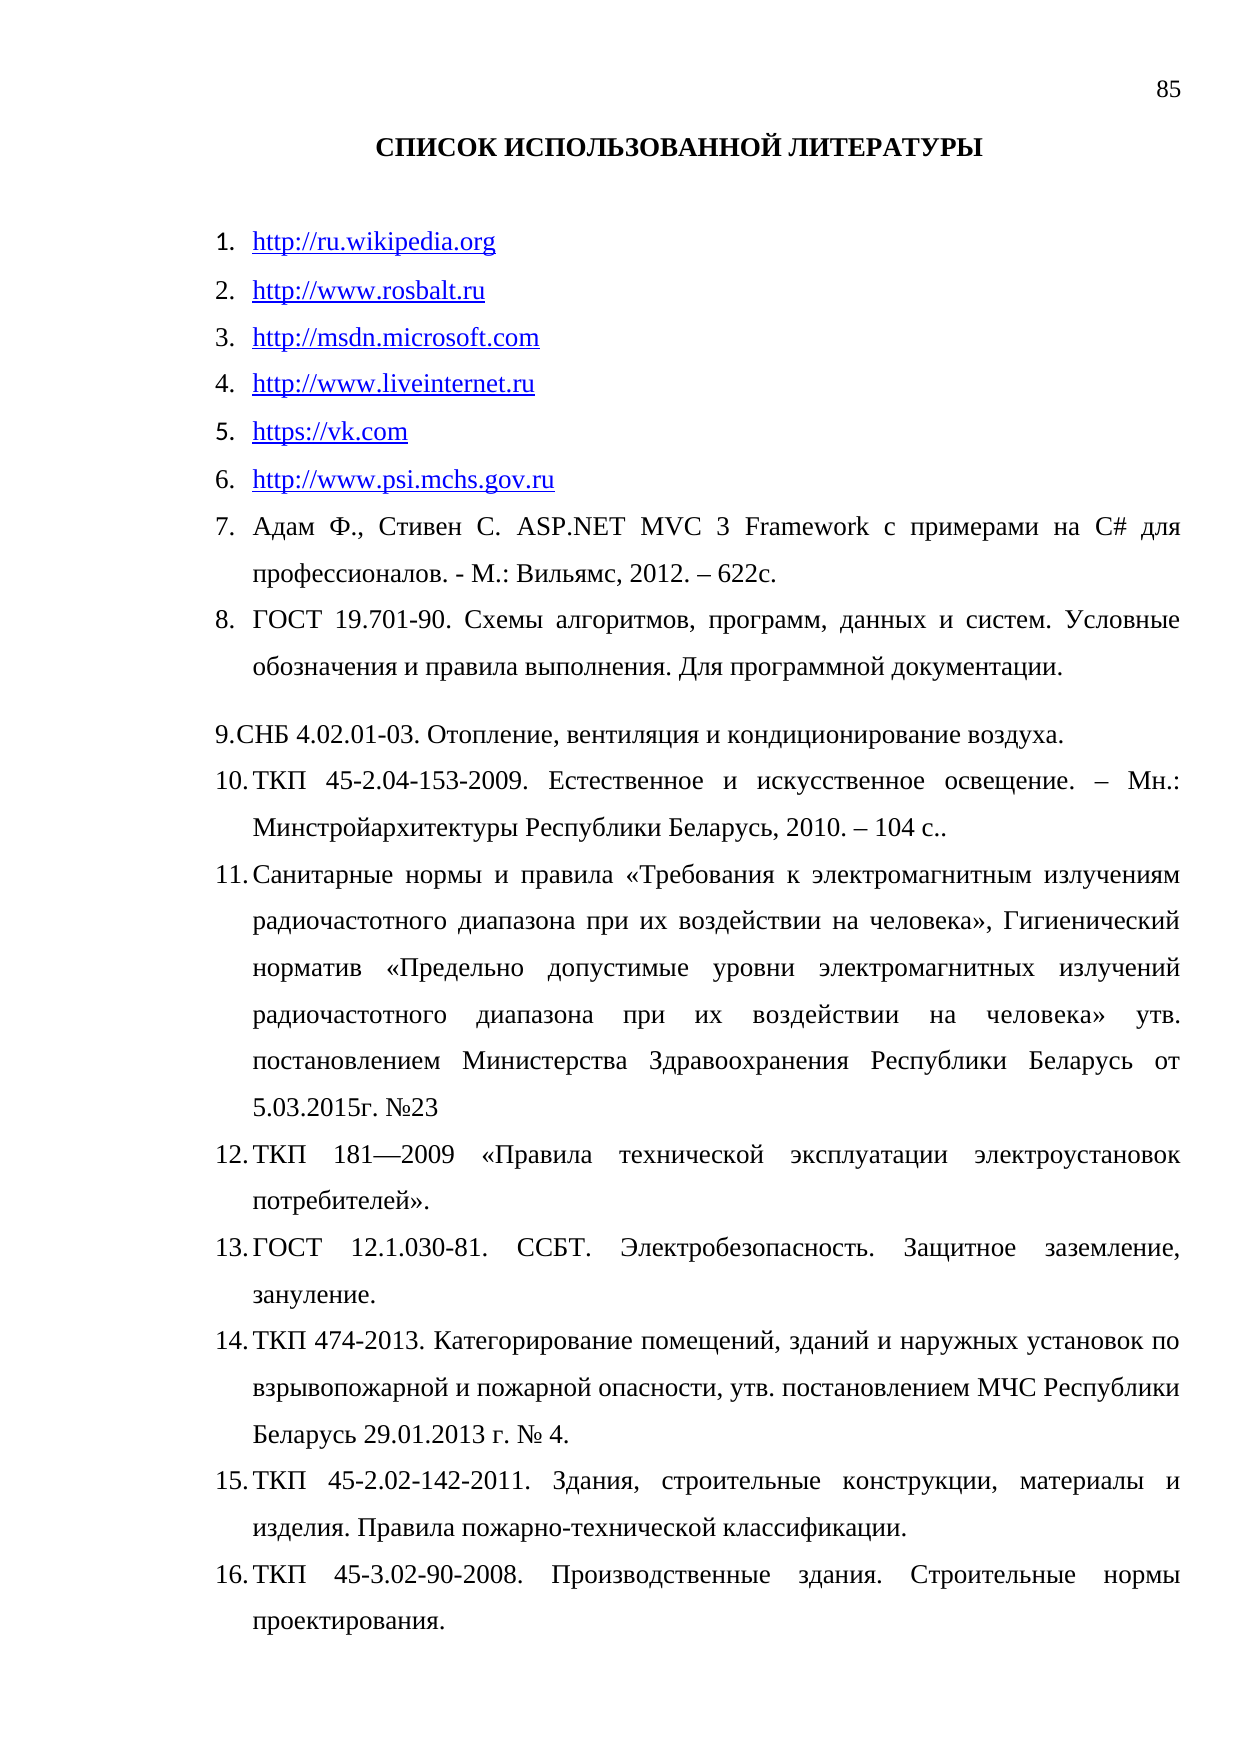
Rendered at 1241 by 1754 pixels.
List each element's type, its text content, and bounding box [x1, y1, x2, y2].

list ГОСТ 12.1.030-81. ССБТ. Электробезопасность. Защитное заземление, зануление. [215, 1231, 1181, 1309]
list http://www.rosbalt.ru [215, 274, 1181, 305]
list ТКП 474-2013. Категорирование помещений, зданий и наружных установок по взрывопожарной и пожарной опасности, утв. постановлением МЧС Республики Беларусь 29.01.2013 г. № 4. [215, 1324, 1181, 1449]
list СНБ 4.02.01-03. Отопление, вентиляция и кондиционирование воздуха. [215, 718, 1181, 749]
list ТКП 45-2.02-142-2011. Здания, строительные конструкции, материалы и изделия. Правила пожарно-технической классификации. [215, 1464, 1181, 1542]
list Адам Ф., Стивен С. ASP.NET MVC 3 Framework с примерами на C# для профессионалов. - М.: Вильямс, 2012. – 622с. [215, 510, 1181, 588]
list ГОСТ 19.701-90. Схемы алгоритмов, программ, данных и систем. Условные обозначения и правила выполнения. Для программной документации. [215, 603, 1181, 681]
list http://ru.wikipedia.org [215, 224, 1181, 258]
text СПИСОК ИСПОЛЬЗОВАННОЙ ЛИТЕРАТУРЫ [177, 131, 1181, 162]
list ТКП 45-2.04-153-2009. Естественное и искусственное освещение. – Мн.: Минстройархитектуры Республики Беларусь, 2010. – 104 с.. [215, 764, 1181, 842]
list http://www.liveinternet.ru [215, 367, 1181, 398]
list https://vk.com [215, 414, 1181, 447]
list ТКП 45-3.02-90-2008. Производственные здания. Строительные нормы проектирования. [215, 1558, 1181, 1636]
list http://www.psi.mchs.gov.ru [215, 463, 1181, 495]
list http://msdn.microsoft.com [215, 321, 1181, 352]
list ТКП 181—2009 «Правила технической эксплуатации электроустановок потребителей». [215, 1138, 1181, 1216]
list Санитарные нормы и правила «Требования к электромагнитным излучениям радиочастотного диапазона при их воздействии на человека», Гигиенический норматив «Предельно допустимые уровни электромагнитных излучений радиочастотного диапазона при их воздействии на человека» утв. постановлением Министерства Здравоохранения Республики Беларусь от 5.03.2015г. №23 [215, 858, 1181, 1122]
